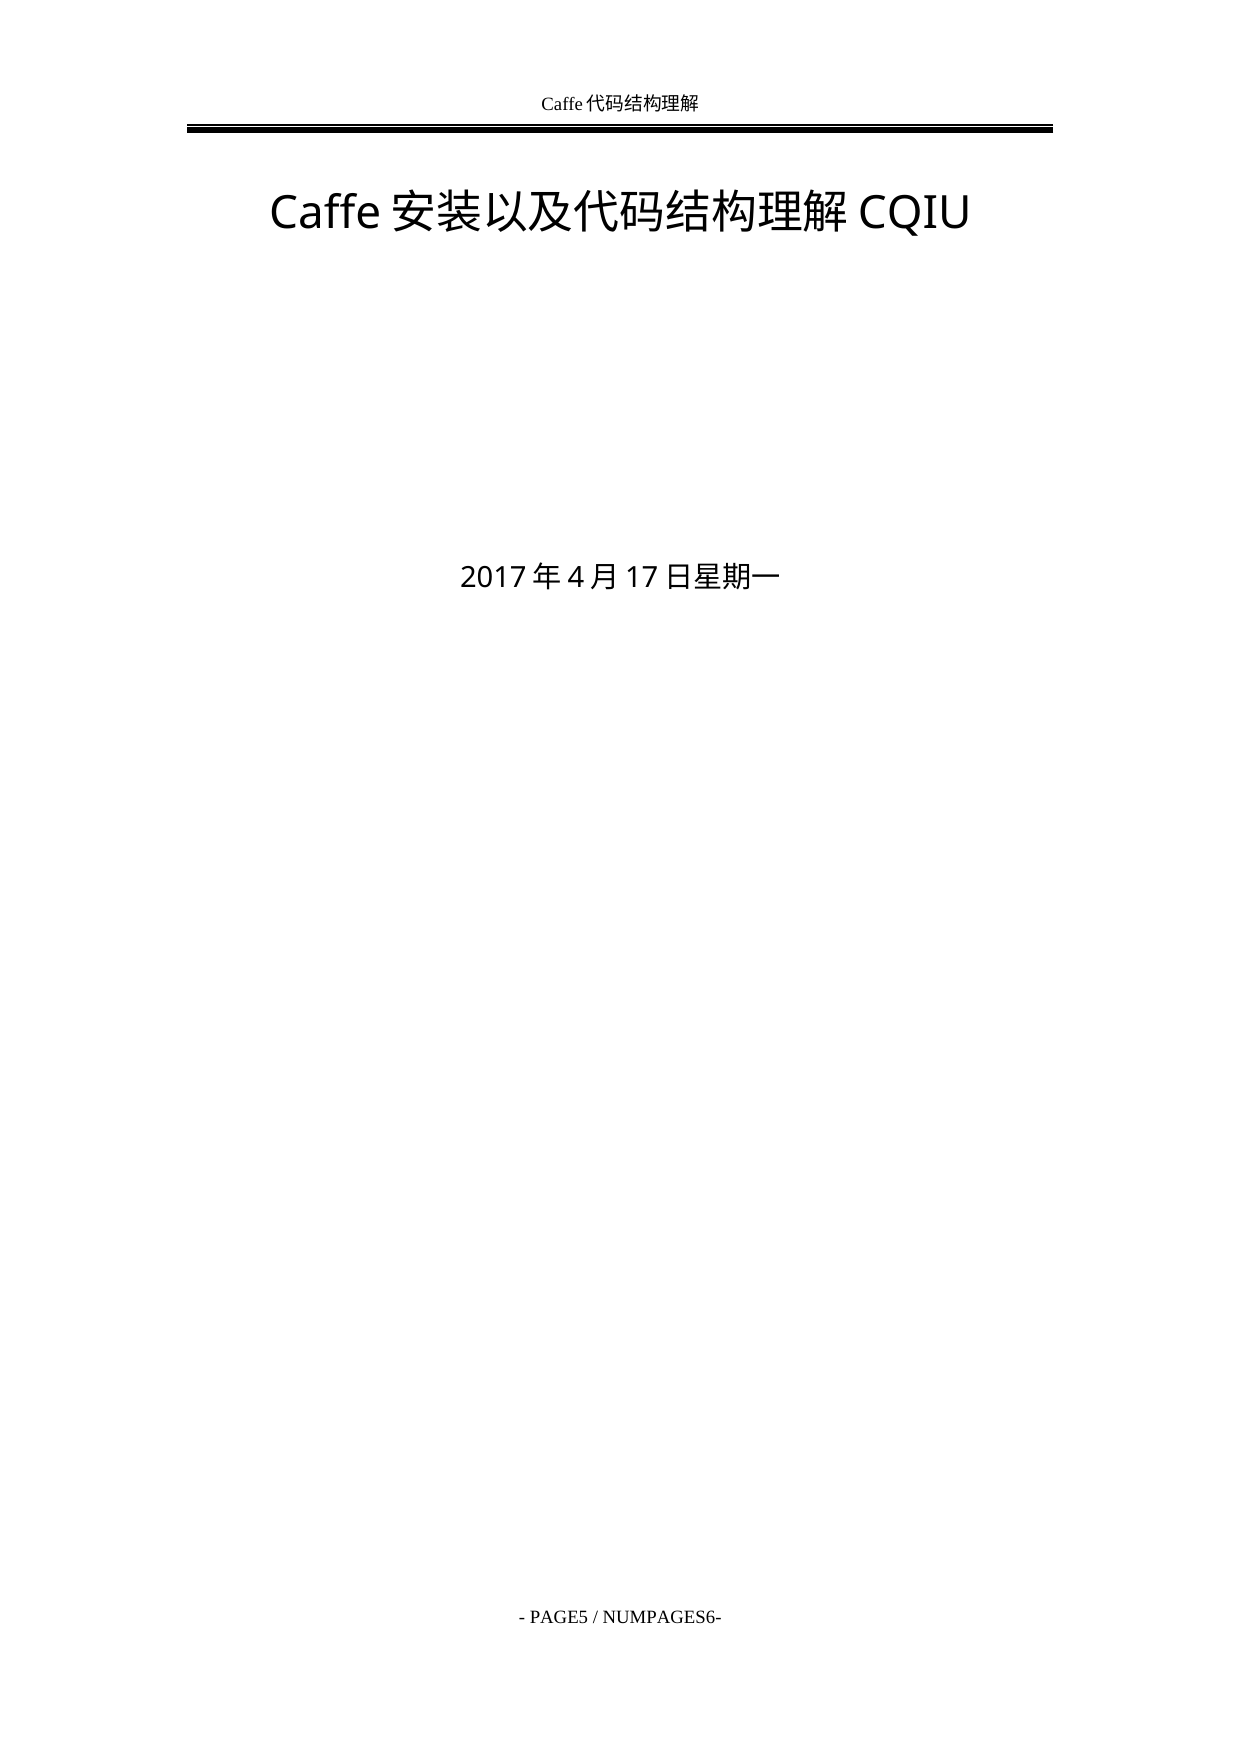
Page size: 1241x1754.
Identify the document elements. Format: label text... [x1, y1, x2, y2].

text 2017年4月17日星期一 [187, 554, 1053, 596]
text Caffe安装以及代码结构理解CQIU [187, 175, 1053, 242]
